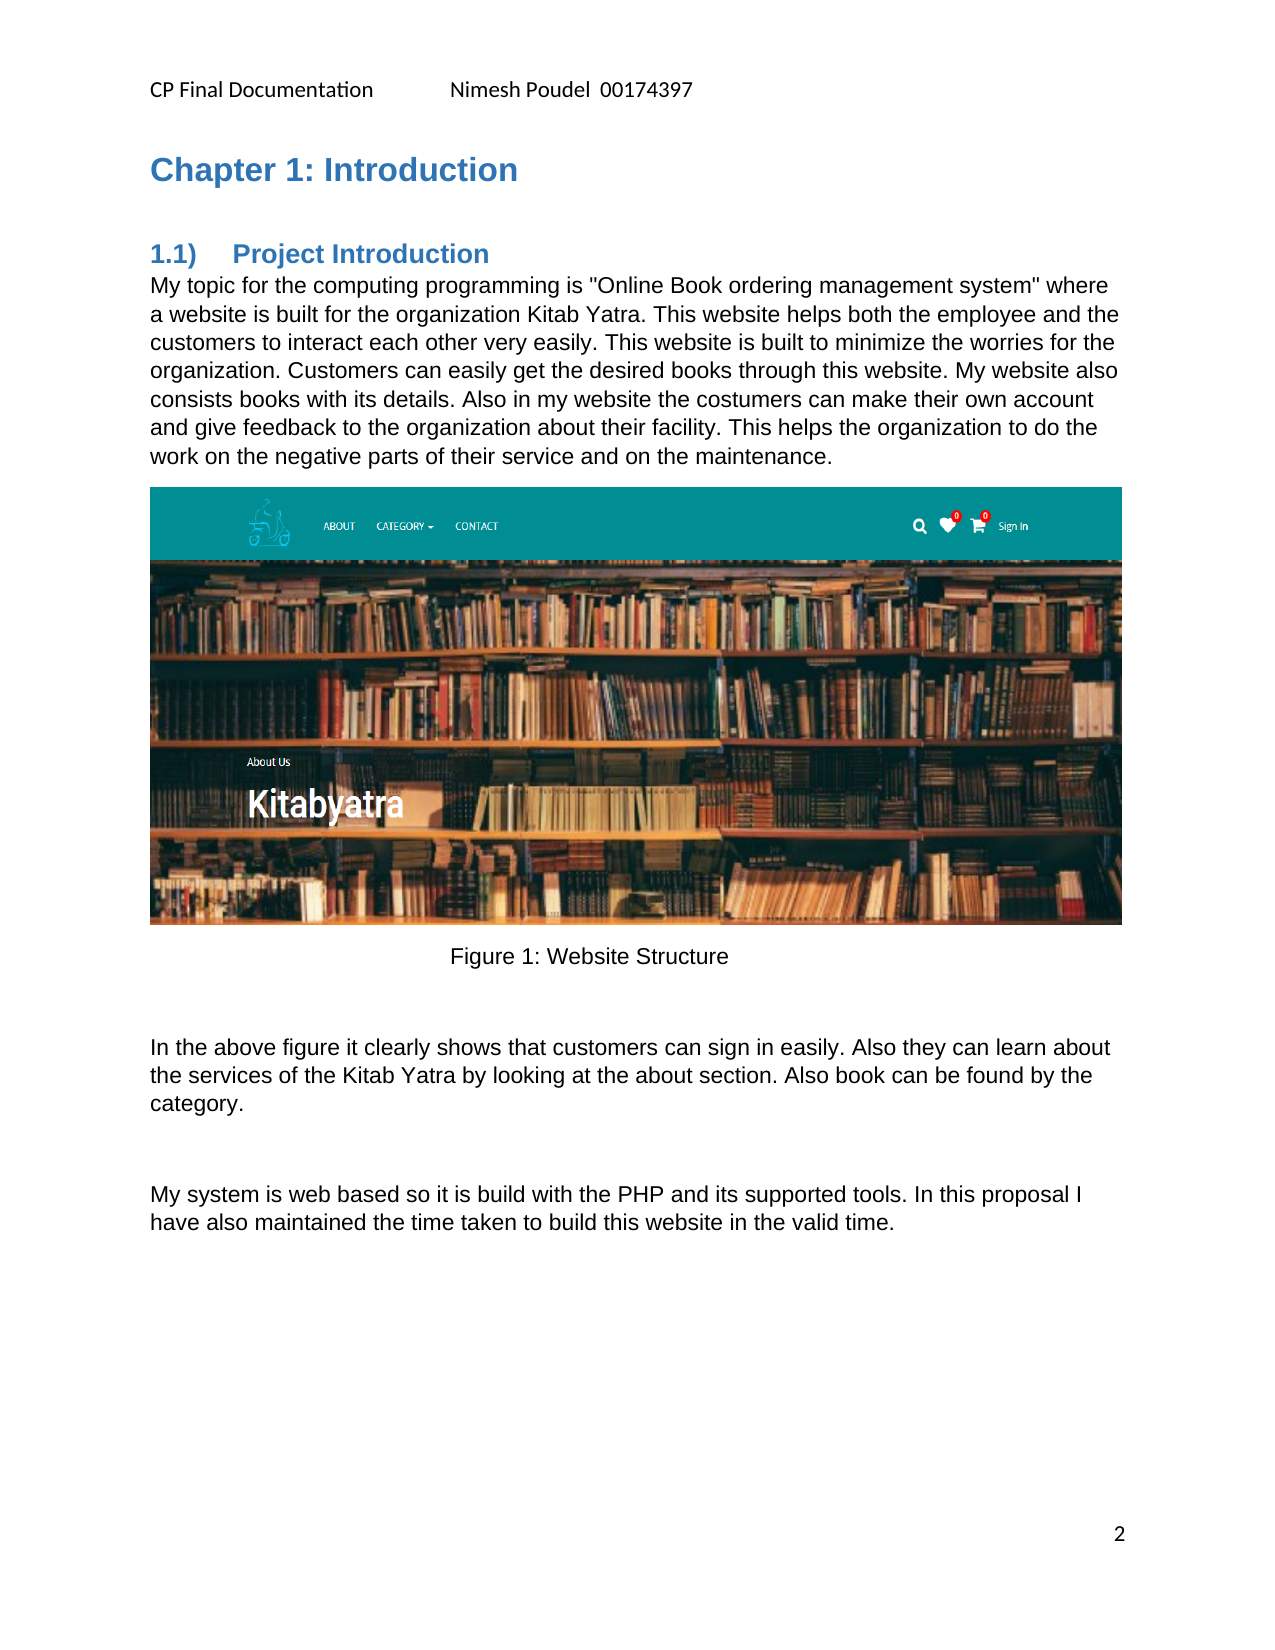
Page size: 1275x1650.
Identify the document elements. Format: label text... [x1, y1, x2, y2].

subtitle Project Introduction [150, 238, 1125, 269]
text Figure 1: Website Structure [150, 943, 1125, 969]
text My system is web based so it is build with the PHP and its supported tools. In this proposal I have also maintained the time taken to build this website in the valid time. [150, 1181, 1125, 1235]
subtitle Chapter 1: Introduction [150, 150, 1125, 188]
text My topic for the computing programming is "Online Book ordering management system" where a website is built for the organization Kitab Yatra. This website helps both the employee and the customers to interact each other very easily. This website is built to minimize the worries for the organization. Customers can easily get the desired books through this website. My website also consists books with its details. Also in my website the costumers can make their own account and give feedback to the organization about their facility. This helps the organization to do the work on the negative parts of their service and on the maintenance. [150, 272, 1125, 469]
picture [150, 487, 1122, 925]
text In the above figure it clearly shows that customers can sign in easily. Also they can learn about the services of the Kitab Yatra by looking at the about section. Also book can be found by the category. [150, 1033, 1125, 1117]
